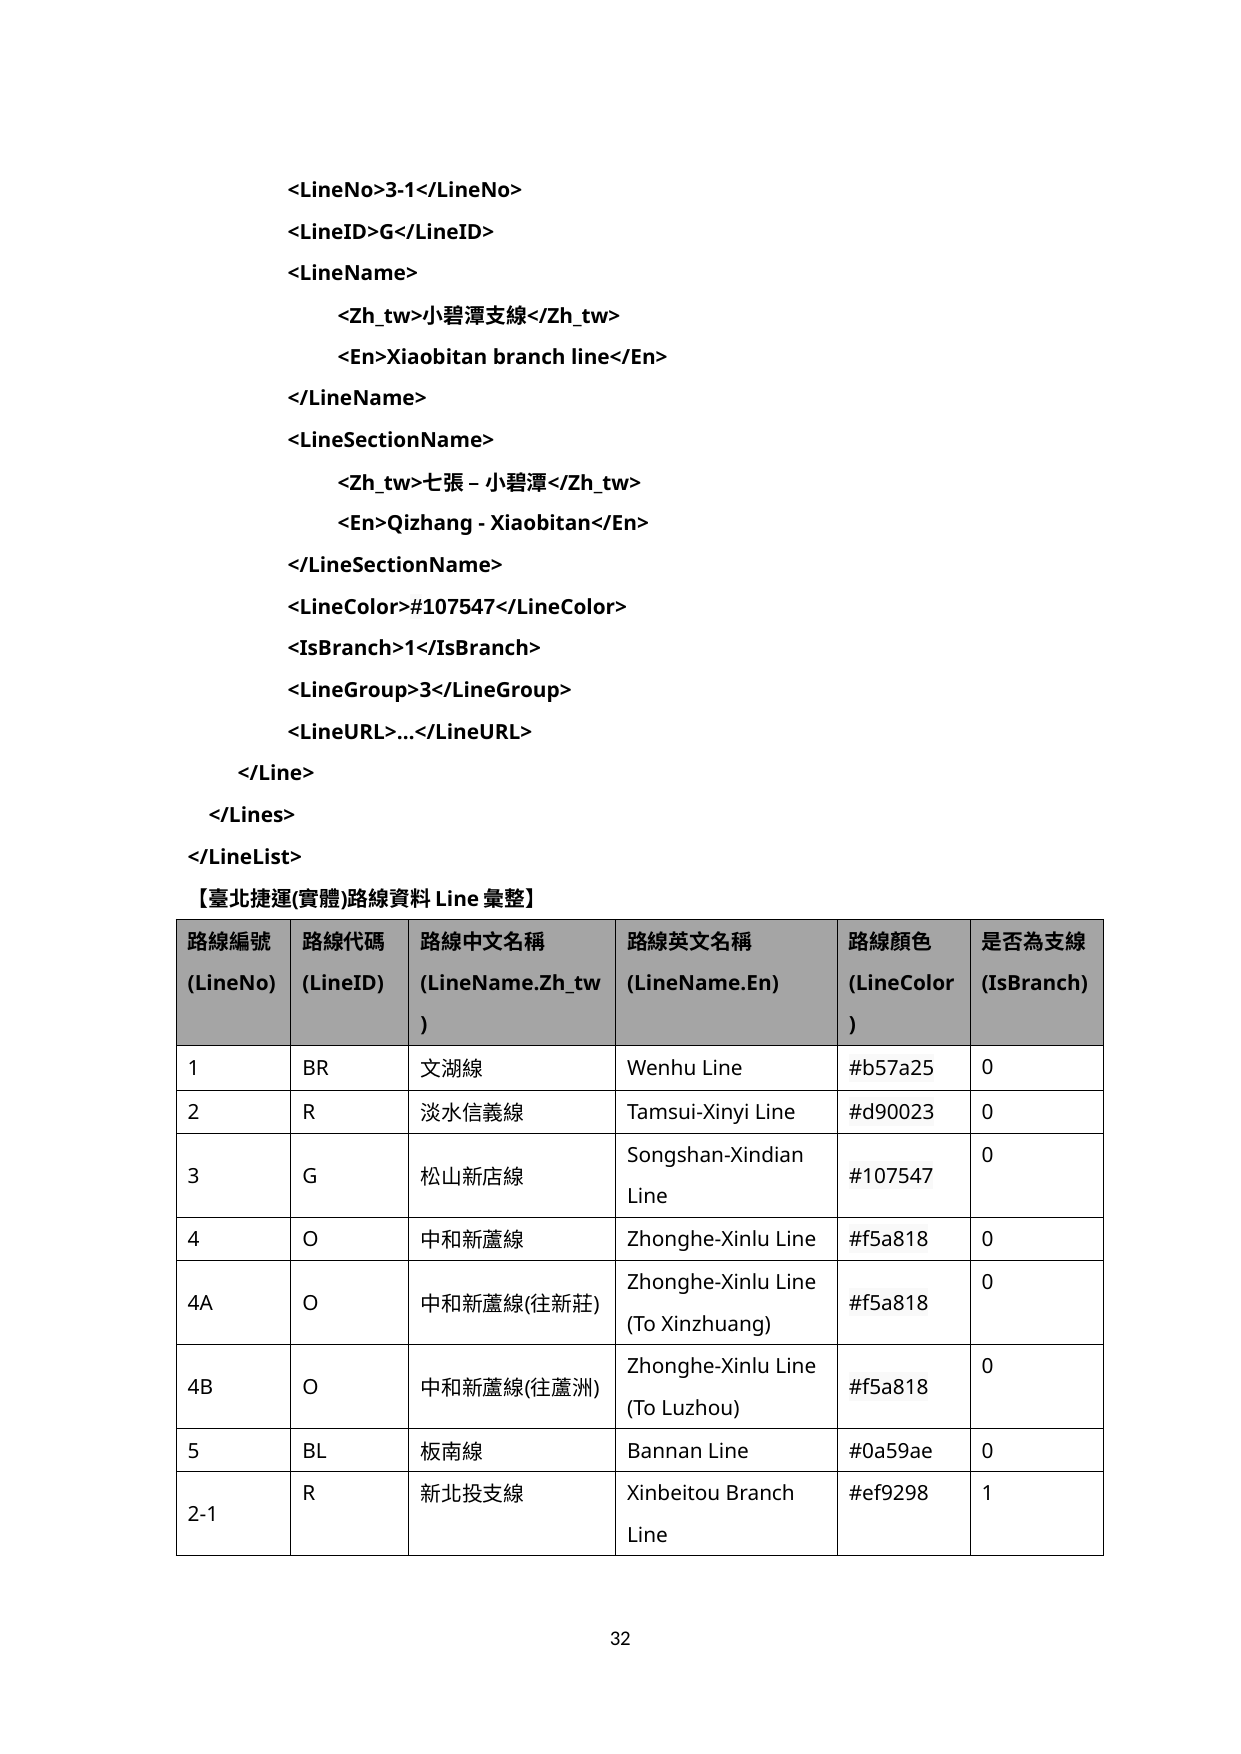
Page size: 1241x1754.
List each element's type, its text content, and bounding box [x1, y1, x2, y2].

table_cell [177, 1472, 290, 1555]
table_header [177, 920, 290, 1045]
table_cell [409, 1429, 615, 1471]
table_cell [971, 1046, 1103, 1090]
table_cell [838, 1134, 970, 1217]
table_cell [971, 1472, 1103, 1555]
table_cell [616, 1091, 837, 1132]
text </LineSectionName> [237, 544, 1053, 585]
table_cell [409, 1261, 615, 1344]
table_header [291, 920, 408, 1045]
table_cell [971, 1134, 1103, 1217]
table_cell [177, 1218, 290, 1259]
text </LineList> [187, 835, 1053, 877]
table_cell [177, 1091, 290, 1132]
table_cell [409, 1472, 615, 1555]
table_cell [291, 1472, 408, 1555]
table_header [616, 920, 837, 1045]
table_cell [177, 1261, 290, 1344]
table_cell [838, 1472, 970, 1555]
text </LineName> [237, 377, 1053, 419]
text <LineURL>…</LineURL> [237, 710, 1053, 752]
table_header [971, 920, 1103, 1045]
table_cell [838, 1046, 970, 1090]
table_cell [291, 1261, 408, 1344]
text 【臺北捷運(實體)路線資料Line彙整】 [187, 877, 1053, 919]
text <IsBranch>1</IsBranch> [237, 627, 1053, 669]
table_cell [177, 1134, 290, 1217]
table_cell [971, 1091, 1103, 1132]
text <En>Xiaobitan branch line</En> [287, 335, 1053, 377]
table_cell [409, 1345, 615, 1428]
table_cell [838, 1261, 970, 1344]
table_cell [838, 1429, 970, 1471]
text <LineID>G</LineID> [237, 210, 1053, 252]
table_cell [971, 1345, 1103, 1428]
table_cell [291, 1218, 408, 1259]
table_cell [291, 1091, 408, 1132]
text <Zh_tw>七張 – 小碧潭</Zh_tw> [237, 460, 1053, 502]
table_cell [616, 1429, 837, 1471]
text <LineSectionName> [237, 419, 1053, 460]
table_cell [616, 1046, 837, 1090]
text <LineColor>#107547</LineColor> [237, 585, 1053, 627]
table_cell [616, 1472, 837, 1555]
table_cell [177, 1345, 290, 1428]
text <Zh_tw>小碧潭支線</Zh_tw> [237, 294, 1053, 335]
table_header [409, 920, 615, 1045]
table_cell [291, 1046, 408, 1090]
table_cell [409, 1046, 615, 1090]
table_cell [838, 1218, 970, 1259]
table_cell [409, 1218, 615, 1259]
text <LineNo>3-1</LineNo> [237, 169, 1053, 210]
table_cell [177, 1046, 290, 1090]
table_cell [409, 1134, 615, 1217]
text <En>Qizhang - Xiaobitan</En> [287, 502, 1053, 544]
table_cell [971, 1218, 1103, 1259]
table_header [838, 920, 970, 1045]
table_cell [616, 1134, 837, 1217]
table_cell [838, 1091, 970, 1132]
text </Line> [187, 752, 1053, 794]
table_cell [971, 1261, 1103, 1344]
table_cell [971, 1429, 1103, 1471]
text <LineGroup>3</LineGroup> [237, 669, 1053, 710]
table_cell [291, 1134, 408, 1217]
text <LineName> [237, 252, 1053, 294]
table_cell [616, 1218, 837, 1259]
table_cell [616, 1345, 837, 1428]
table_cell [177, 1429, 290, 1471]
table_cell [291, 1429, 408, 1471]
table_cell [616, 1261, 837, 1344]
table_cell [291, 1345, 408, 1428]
text </Lines> [187, 794, 1053, 835]
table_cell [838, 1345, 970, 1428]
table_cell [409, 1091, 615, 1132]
